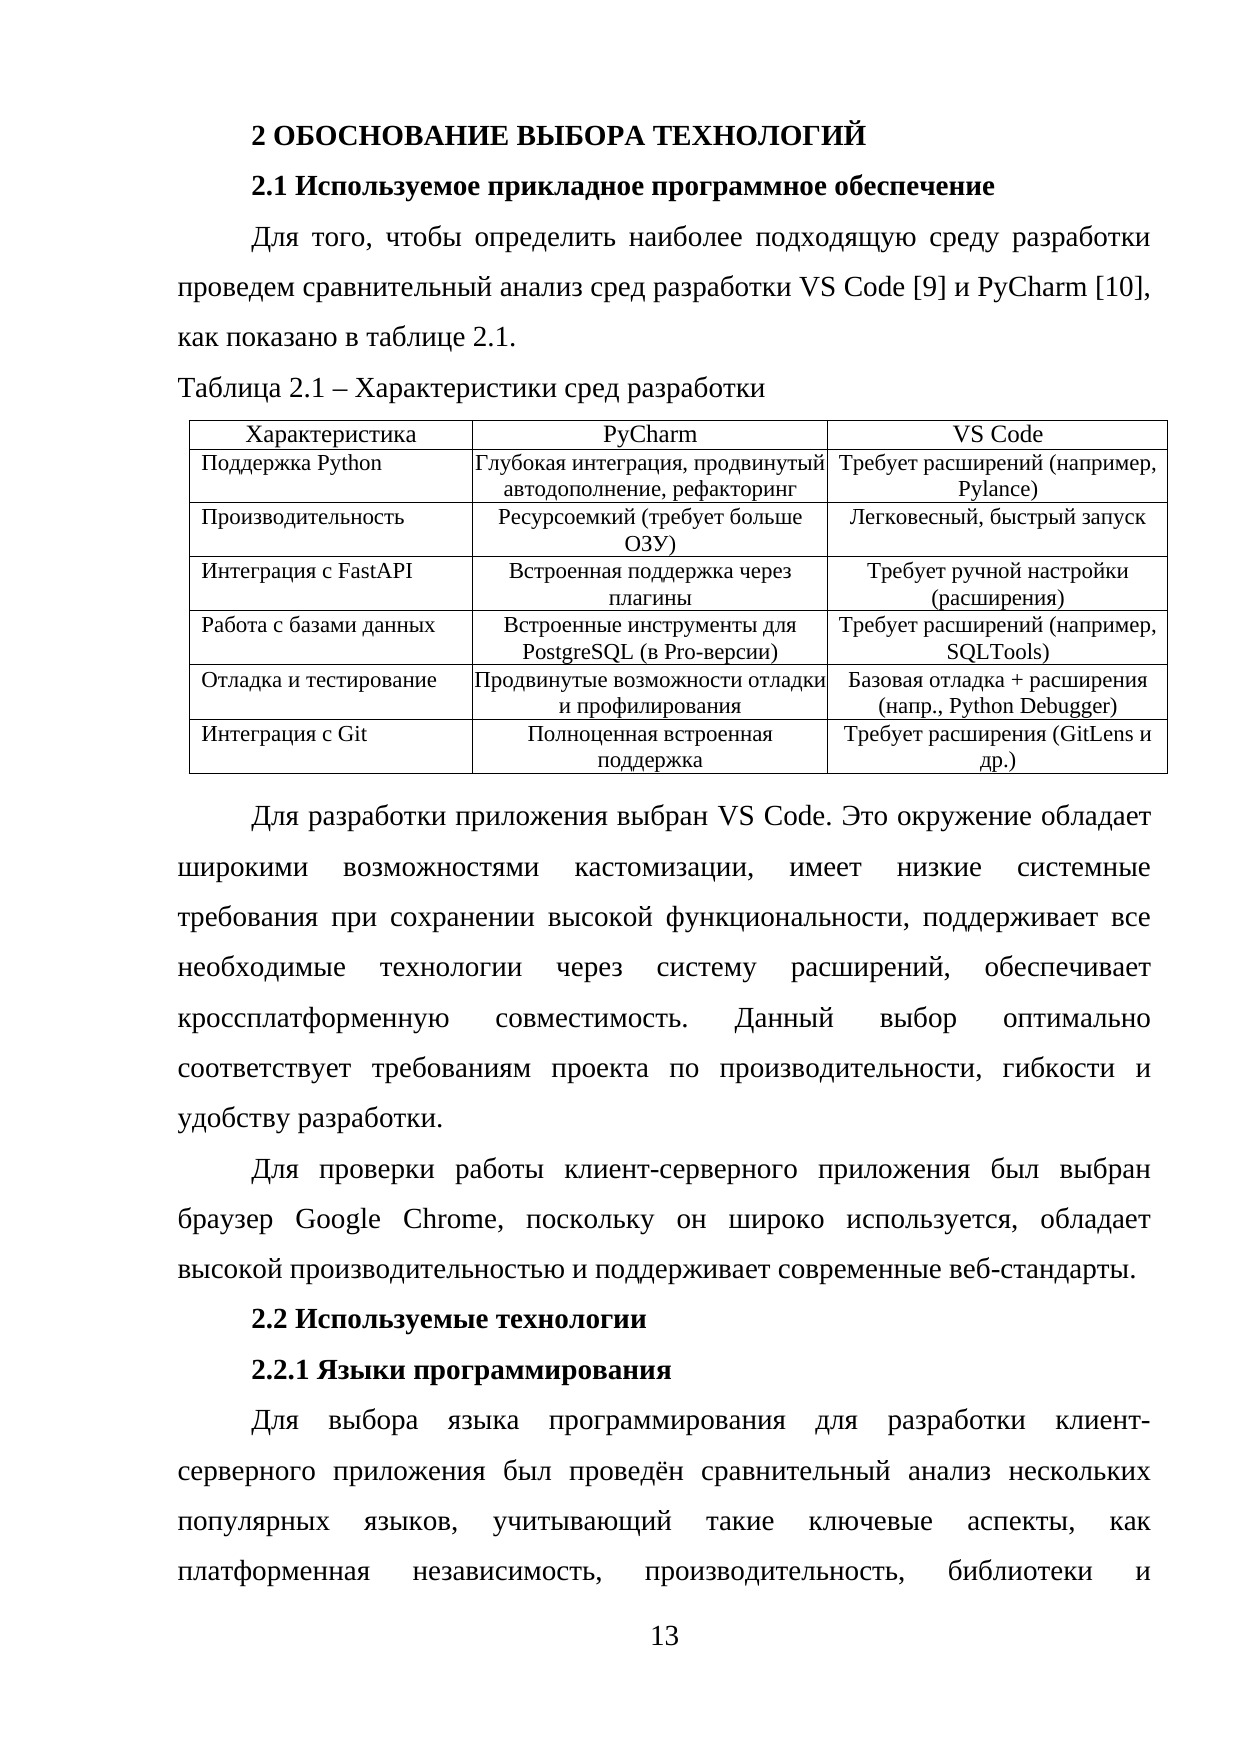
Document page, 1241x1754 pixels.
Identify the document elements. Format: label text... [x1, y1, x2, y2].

table_cell Поддержка Python [190, 450, 472, 502]
table_cell Работа с базами данных [190, 611, 472, 664]
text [177, 1402, 1152, 1587]
text 2.1 Используемое прикладное программное обеспечение [177, 168, 1152, 202]
table_header VS Code [828, 421, 1167, 449]
table_cell Требует расширений (например, Pylance) [828, 450, 1167, 502]
table_cell Интеграция с Git [190, 720, 472, 772]
table_cell Производительность [190, 503, 472, 556]
table_header Характеристика [190, 421, 472, 449]
table_cell Продвинутые возможности отладки и профилирования [473, 665, 827, 718]
text 2 ОБОСНОВАНИЕ ВЫБОРА ТЕХНОЛОГИЙ [177, 118, 1152, 152]
table_cell Требует расширений (например, SQLTools) [828, 611, 1167, 664]
table_cell Требует ручной настройки (расширения) [828, 557, 1167, 610]
table_cell Глубокая интеграция, продвинутый автодополнение, рефакторинг [473, 450, 827, 502]
text 2.2.1 Языки программирования [177, 1352, 1152, 1386]
text Для проверки работы клиент-серверного приложения был выбран браузер Google Chrome, поскольку он широко используется, обладает высокой производительностью и поддерживает современные веб-стандарты. [177, 1151, 1152, 1285]
text Для разработки приложения выбран VS Code. Это окружение обладает широкими возможностями кастомизации, имеет низкие системные требования при сохранении высокой функциональности, поддерживает все необходимые технологии через систему расширений, обеспечивает кроссплатформенную совместимость. Данный выбор оптимально соответствует требованиям проекта по производительности, гибкости и удобству разработки. [177, 798, 1152, 1134]
table_cell Ресурсоемкий (требует больше ОЗУ) [473, 503, 827, 556]
table_header PyCharm [473, 421, 827, 449]
table_cell Базовая отладка + расширения (напр., Python Debugger) [828, 665, 1167, 718]
text Таблица 2.1 – Характеристики сред разработки [177, 370, 1152, 403]
text 2.2 Используемые технологии [177, 1302, 1152, 1335]
table_cell Отладка и тестирование [190, 665, 472, 718]
text Для того, чтобы определить наиболее подходящую среду разработки проведем сравнительный анализ сред разработки VS Code [9] и PyCharm [10], как показано в таблице 2.1. [177, 219, 1152, 353]
table_cell Интеграция с FastAPI [190, 557, 472, 610]
table_cell Встроенные инструменты для PostgreSQL (в Pro-версии) [473, 611, 827, 664]
table_cell Легковесный, быстрый запуск [828, 503, 1167, 556]
table_cell Требует расширения (GitLens и др.) [828, 720, 1167, 772]
table_cell Полноценная встроенная поддержка [473, 720, 827, 772]
table_cell Встроенная поддержка через плагины [473, 557, 827, 610]
